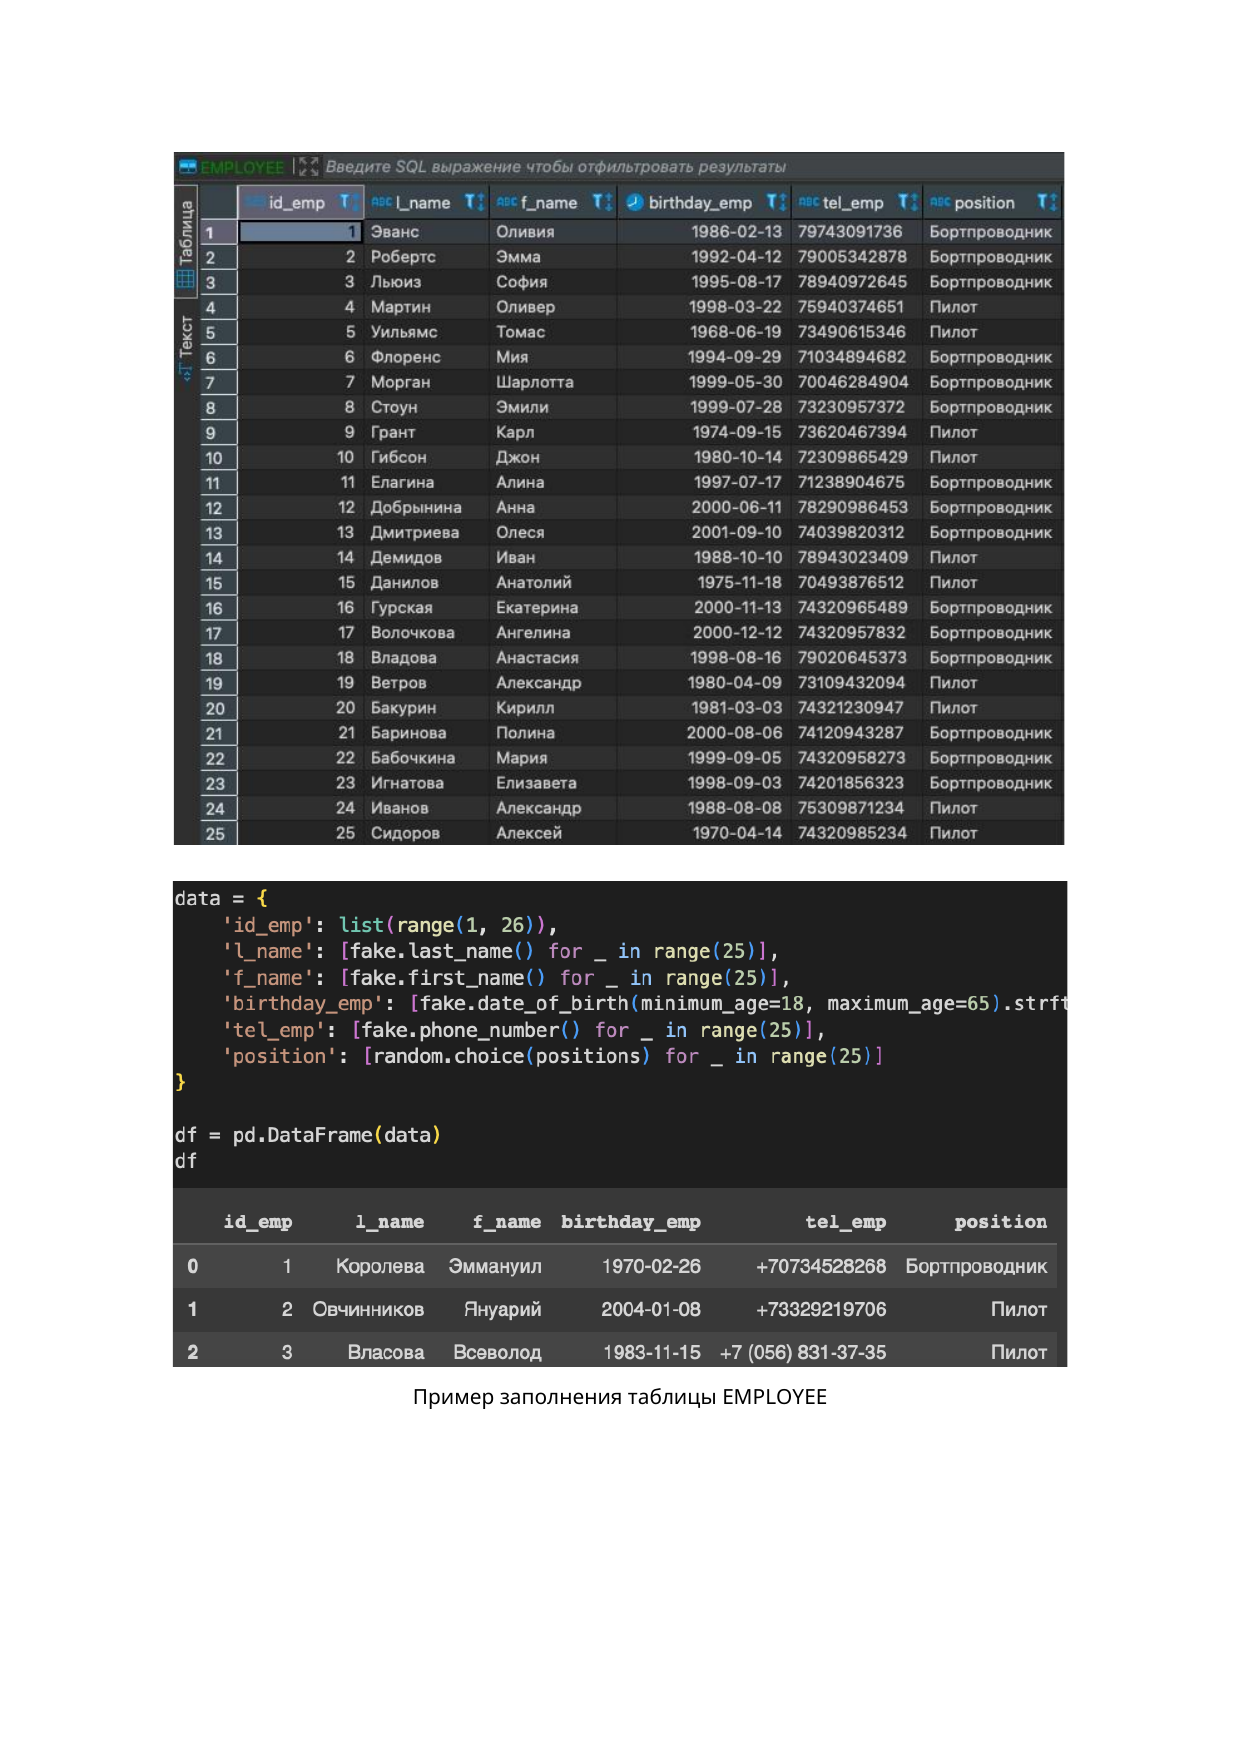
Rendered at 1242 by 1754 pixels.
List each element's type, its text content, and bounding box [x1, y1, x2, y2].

text Пример заполнения таблицы EMPLOYEE [172, 1382, 1068, 1410]
picture [172, 881, 1068, 1367]
picture [173, 152, 1065, 845]
